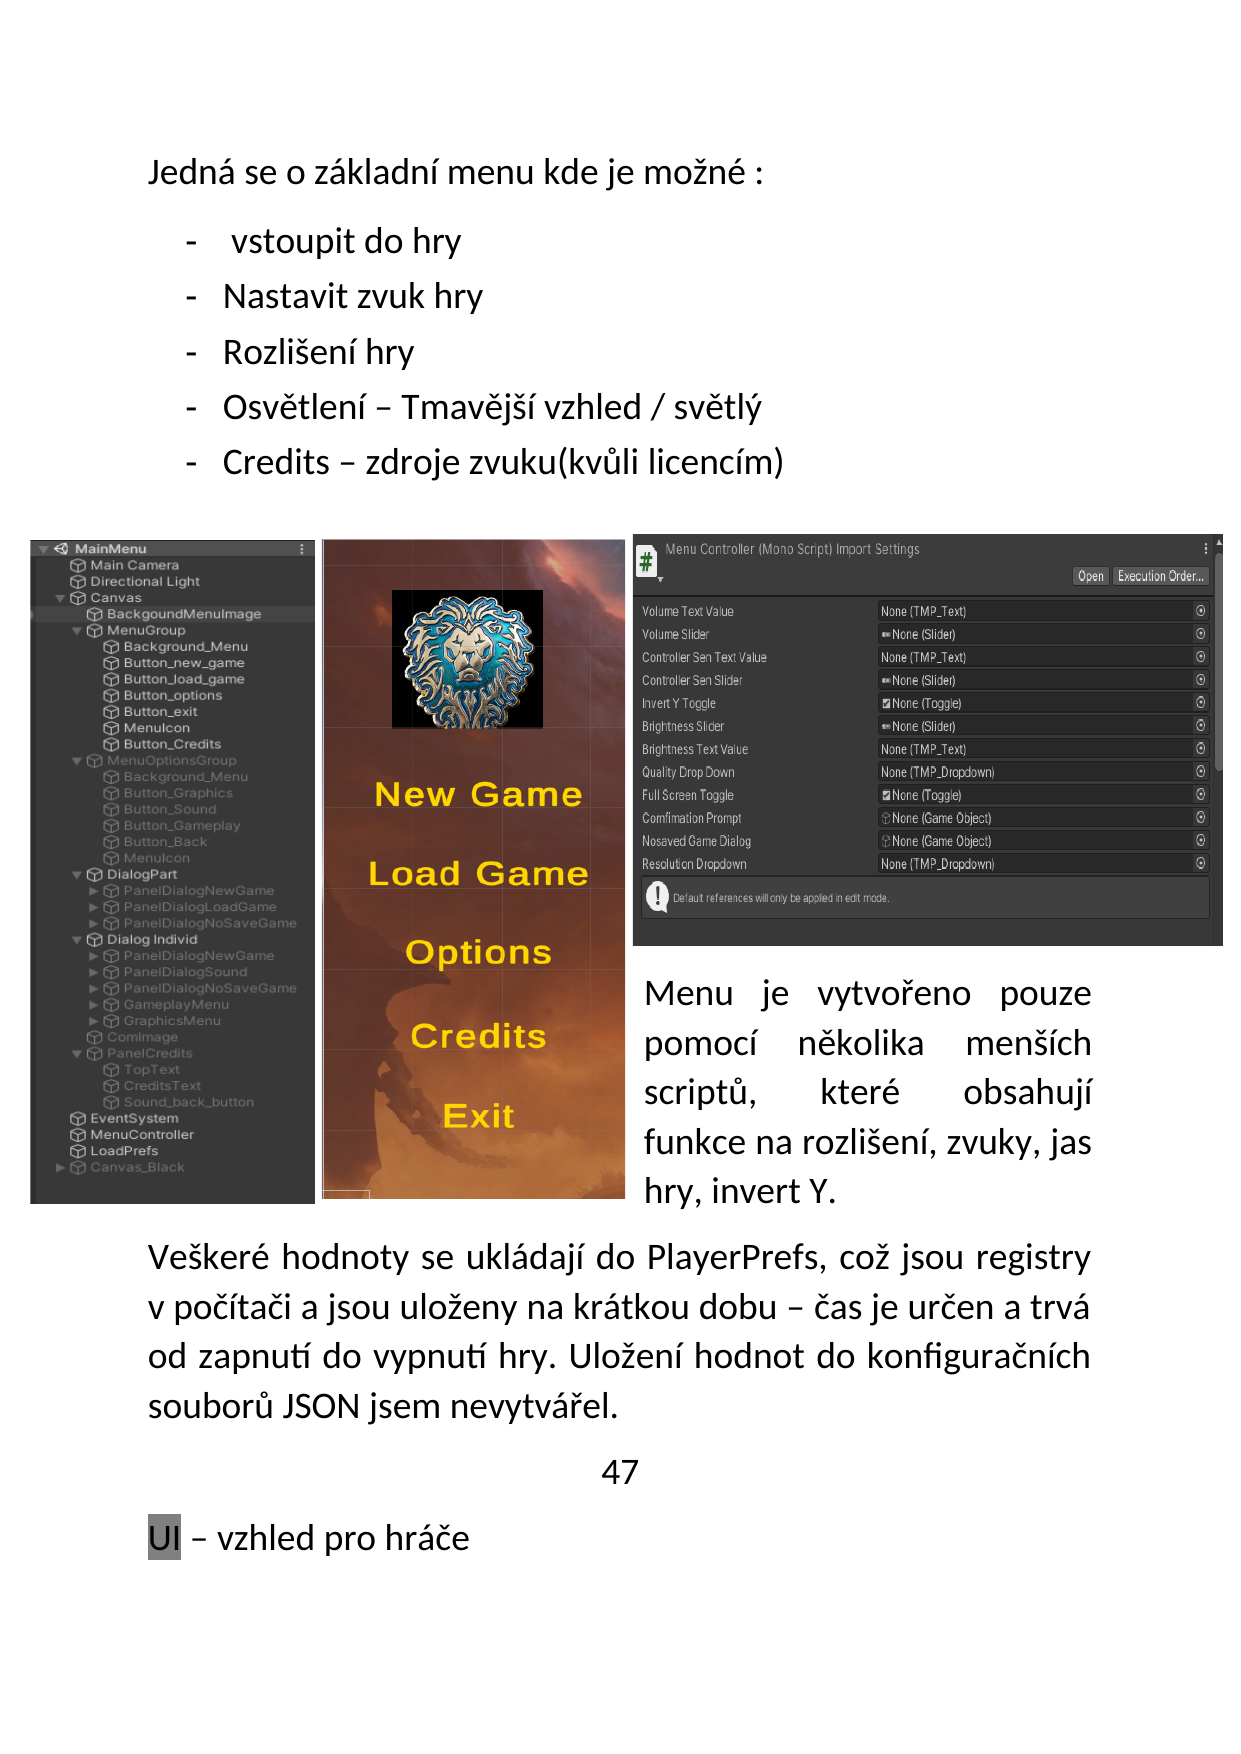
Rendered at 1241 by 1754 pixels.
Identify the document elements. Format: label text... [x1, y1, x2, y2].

text Veškeré hodnoty se ukládají do PlayerPrefs, což jsou registry v počítači a jsou uloženy na krátkou dobu – čas je určen a trvá od zapnutí do vypnutí hry. Uložení hodnot do konfiguračních souborů JSON jsem nevytvářel. [148, 1233, 1093, 1428]
picture [321, 539, 625, 1199]
text 47 [148, 1448, 1093, 1494]
text Menu je vytvořeno pouze pomocí několika menších scriptů, které obsahují funkce na rozlišení, zvuky, jas hry, invert Y. [148, 753, 1093, 1213]
list Osvětlení – Tmavější vzhled / světlý [185, 379, 1093, 430]
picture [632, 534, 1223, 946]
list vstoupit do hry [185, 214, 1093, 265]
text Jedná se o základní menu kde je možné : [148, 148, 1093, 193]
picture [30, 540, 315, 1204]
list Rozlišení hry [185, 324, 1093, 375]
list Credits – zdroje zvuku(kvůli licencím) [185, 434, 1093, 485]
text UI – vzhled pro hráče [181, 1514, 1093, 1560]
list Nastavit zvuk hry [185, 269, 1093, 320]
